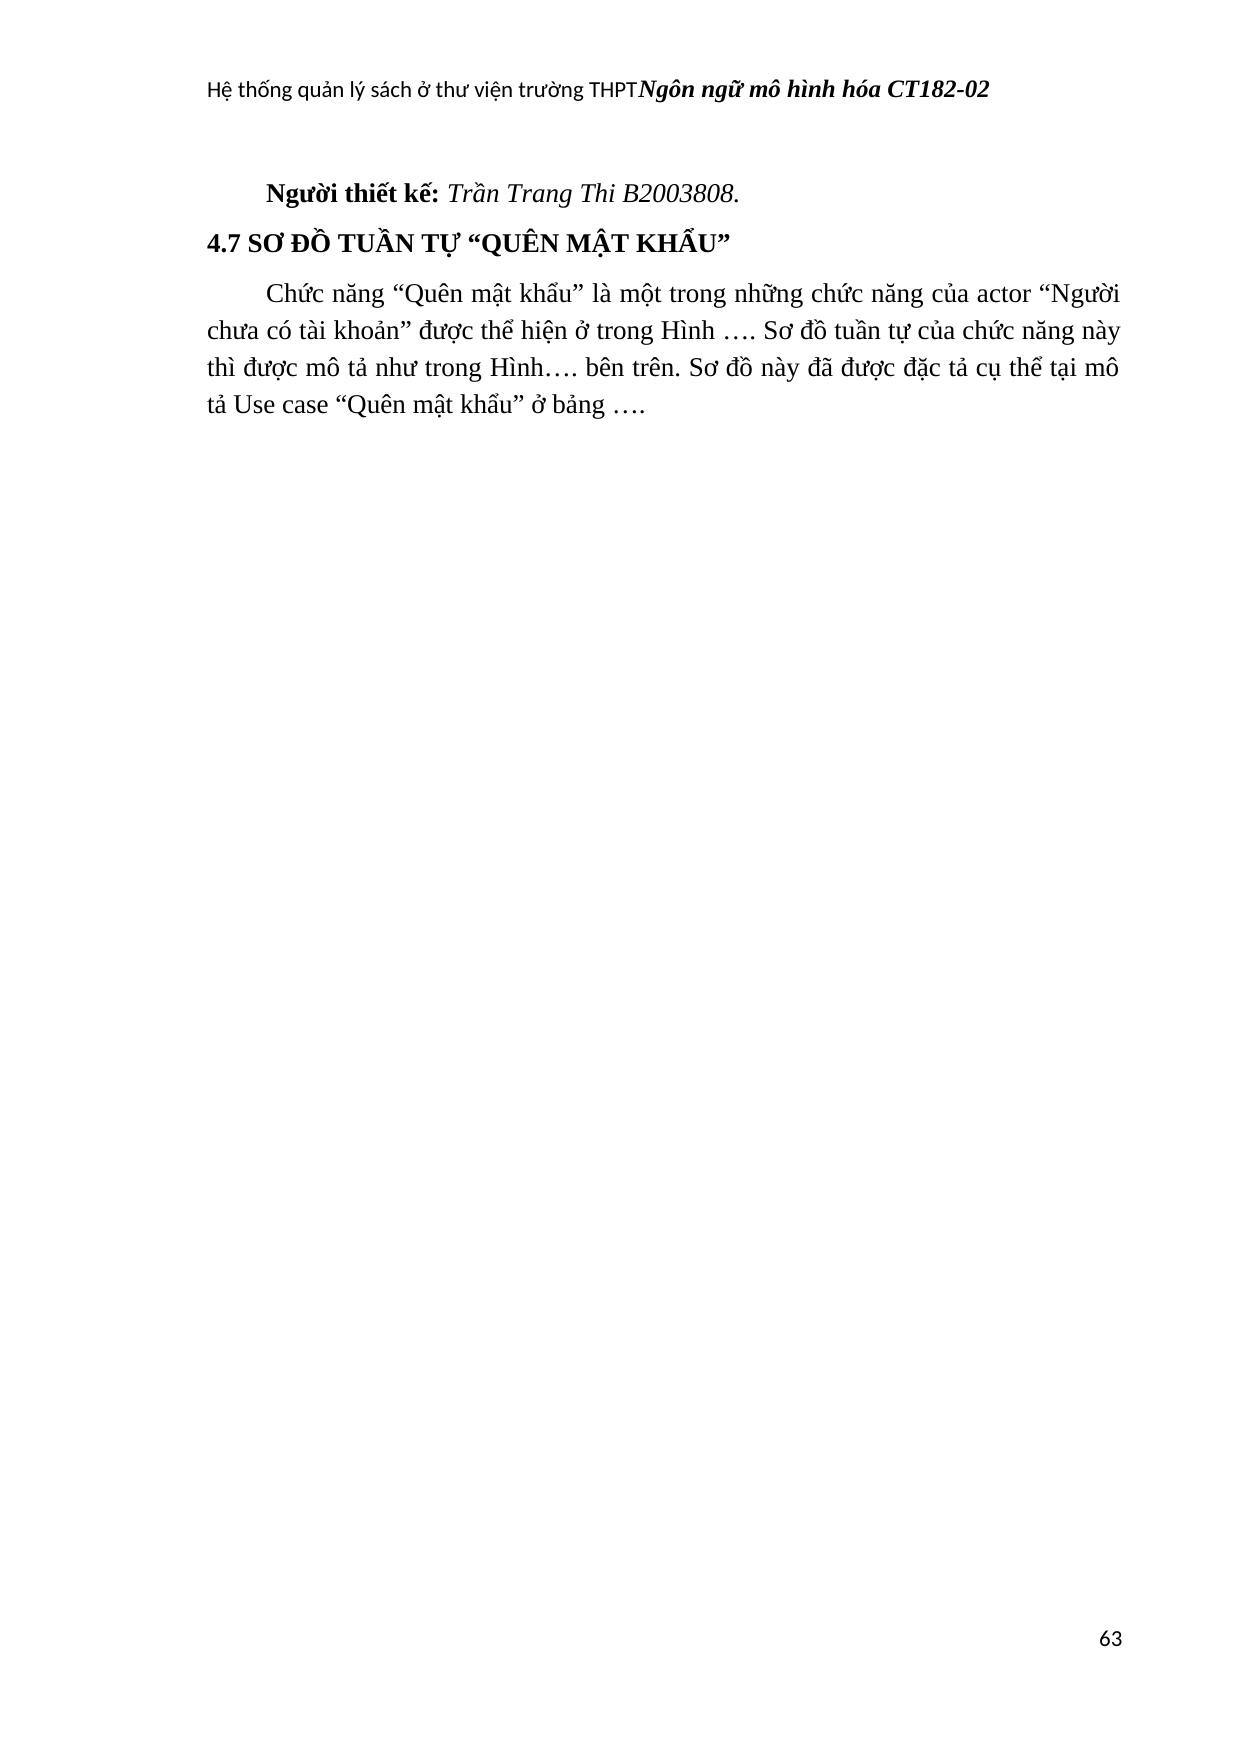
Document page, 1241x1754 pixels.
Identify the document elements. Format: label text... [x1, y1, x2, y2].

text Người thiết kế: Trần Trang Thi B2003808. [207, 177, 1122, 208]
subtitle 4.7 SƠ ĐỒ TUẦN TỰ “QUÊN MẬT KHẨU” [207, 227, 1122, 258]
text Chức năng “Quên mật khẩu” là một trong những chức năng của actor “Người chưa có tài khoản” được thể hiện ở trong Hình …. Sơ đồ tuần tự của chức năng này thì được mô tả như trong Hình…. bên trên. Sơ đồ này đã được đặc tả cụ thể tại mô tả Use case “Quên mật khẩu” ở bảng …. [207, 277, 1122, 420]
